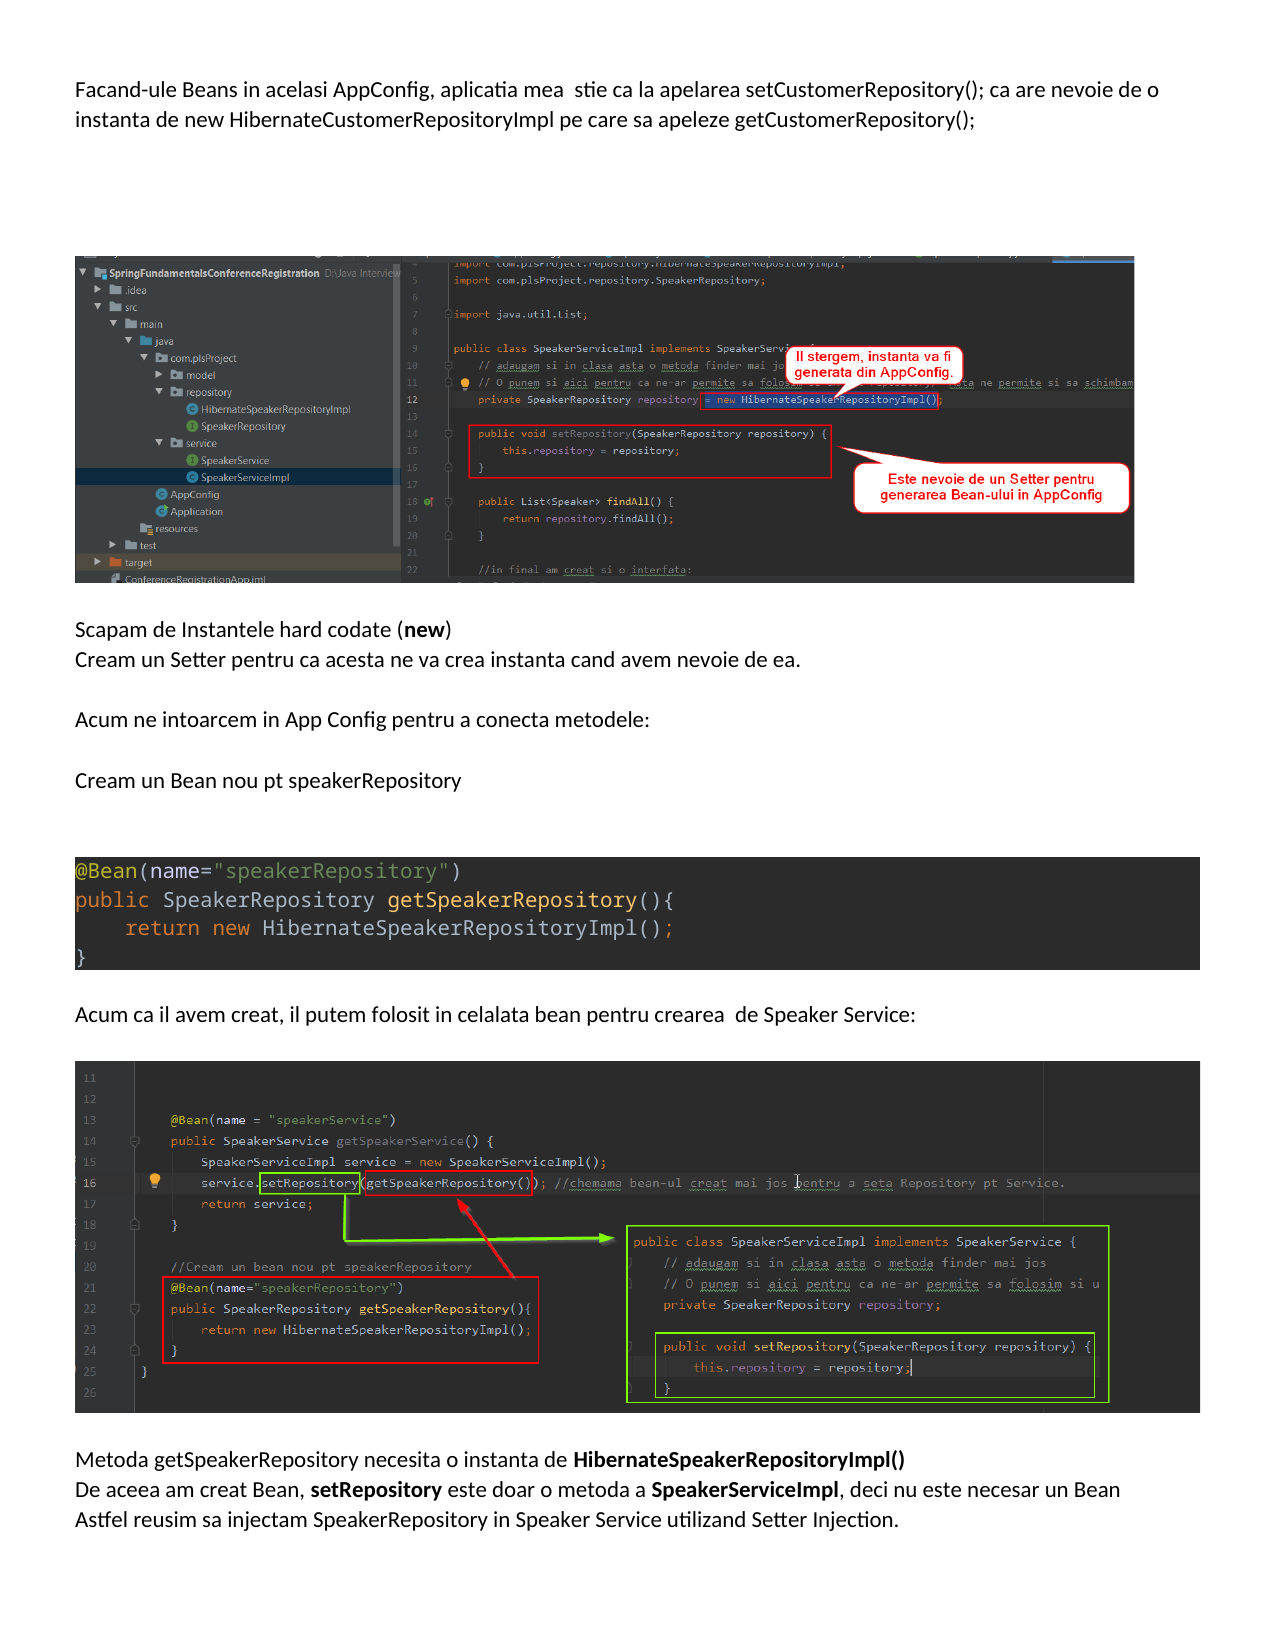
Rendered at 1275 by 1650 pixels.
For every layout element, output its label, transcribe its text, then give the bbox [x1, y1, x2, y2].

picture [75, 256, 1135, 583]
text Metoda getSpeakerRepository necesita o instanta de HibernateSpeakerRepositoryImpl() [75, 1445, 1200, 1473]
text De aceea am creat Bean, setRepository este doar o metoda a SpeakerServiceImpl, deci nu este necesar un Bean [75, 1475, 1200, 1503]
picture [75, 1061, 1200, 1413]
text @Bean(name="speakerRepository") public SpeakerRepository getSpeakerRepository(){ return new HibernateSpeakerRepositoryImpl(); } [75, 857, 1200, 970]
text Cream un Setter pentru ca acesta ne va crea instanta cand avem nevoie de ea. [75, 645, 1200, 673]
text Cream un Bean nou pt speakerRepository [75, 766, 1200, 794]
text Scapam de Instantele hard codate (new) [75, 615, 1200, 643]
text Facand-ule Beans in acelasi AppConfig, aplicatia mea stie ca la apelarea setCustomerRepository(); ca are nevoie de o instanta de new HibernateCustomerRepositoryImpl pe care sa apeleze getCustomerRepository(); [75, 75, 1200, 133]
text Acum ca il avem creat, il putem folosit in celalata bean pentru crearea de Speaker Service: [75, 1001, 1200, 1028]
text Astfel reusim sa injectam SpeakerRepository in Speaker Service utilizand Setter Injection. [75, 1505, 1200, 1533]
text Acum ne intoarcem in App Config pentru a conecta metodele: [75, 706, 1200, 733]
